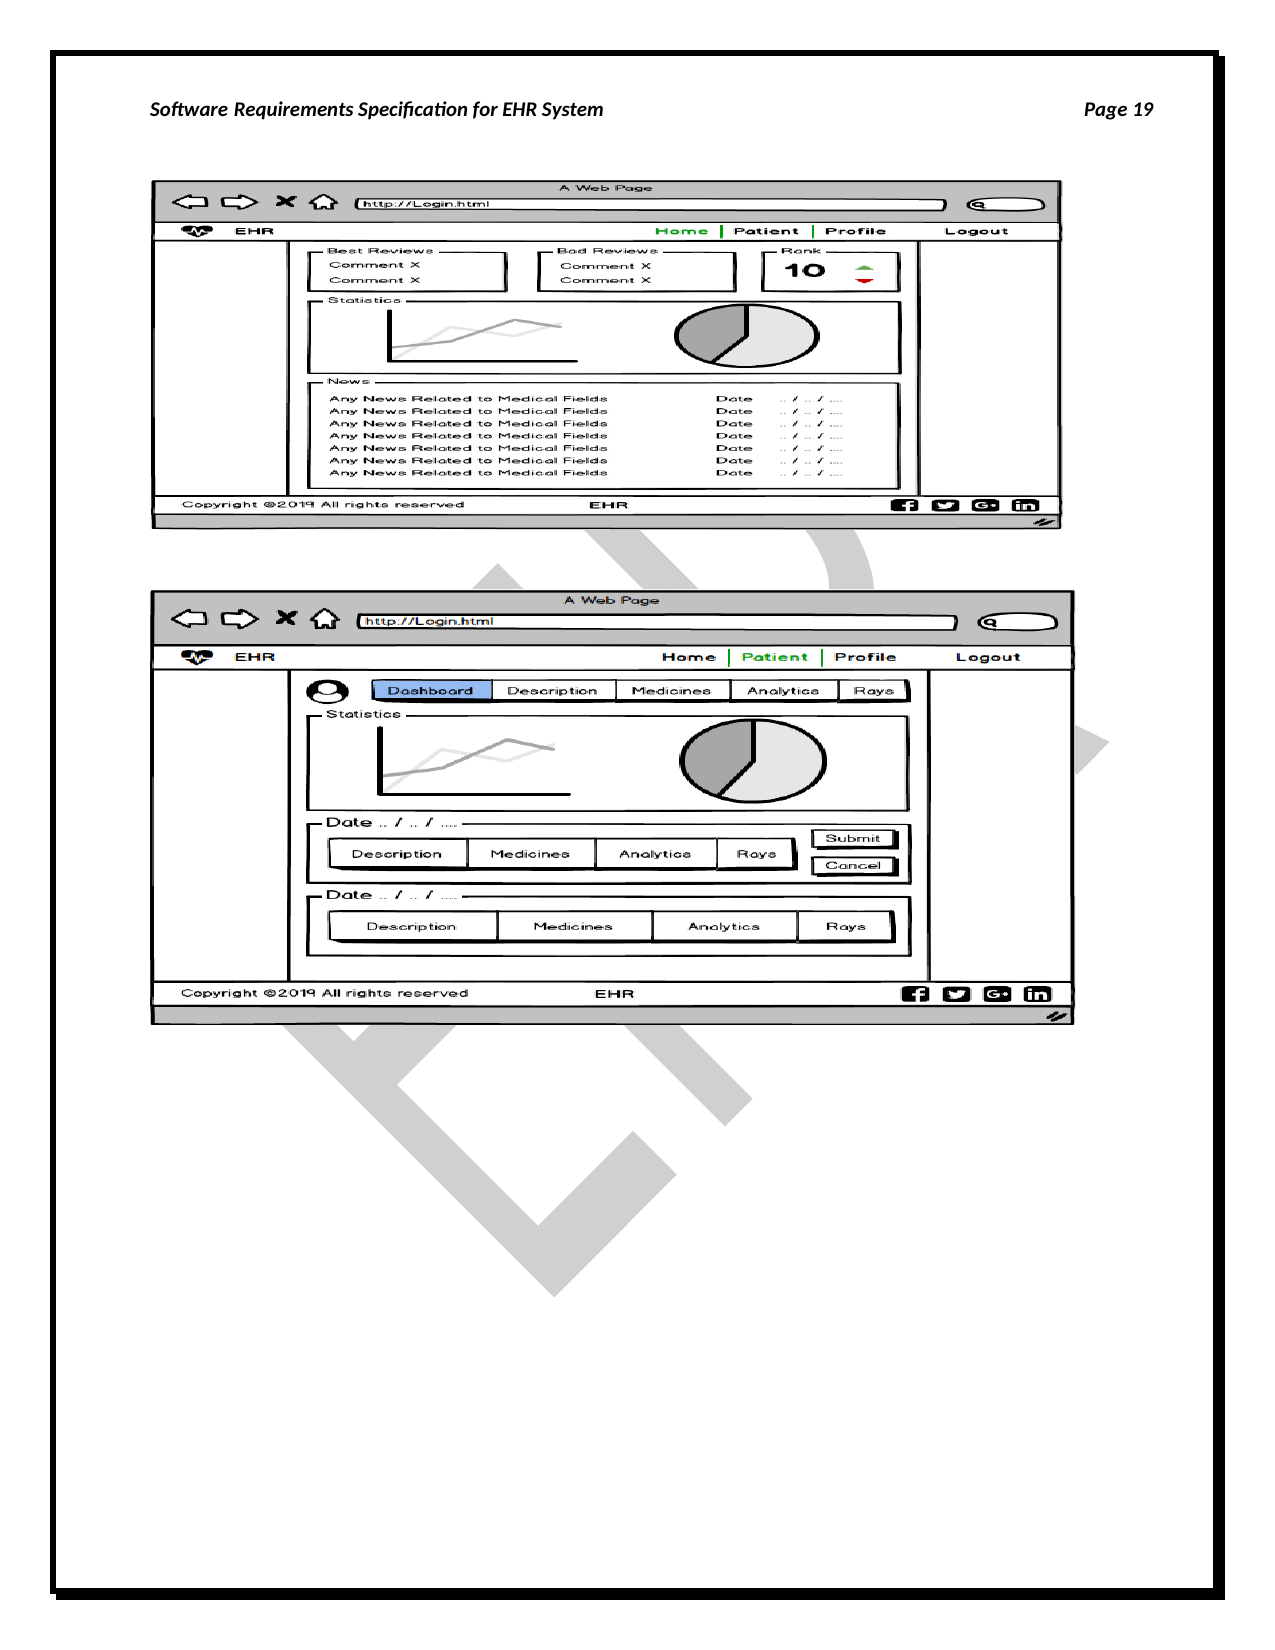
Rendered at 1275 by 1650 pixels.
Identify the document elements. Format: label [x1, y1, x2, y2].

picture [150, 180, 1063, 530]
picture [150, 589, 1076, 1025]
